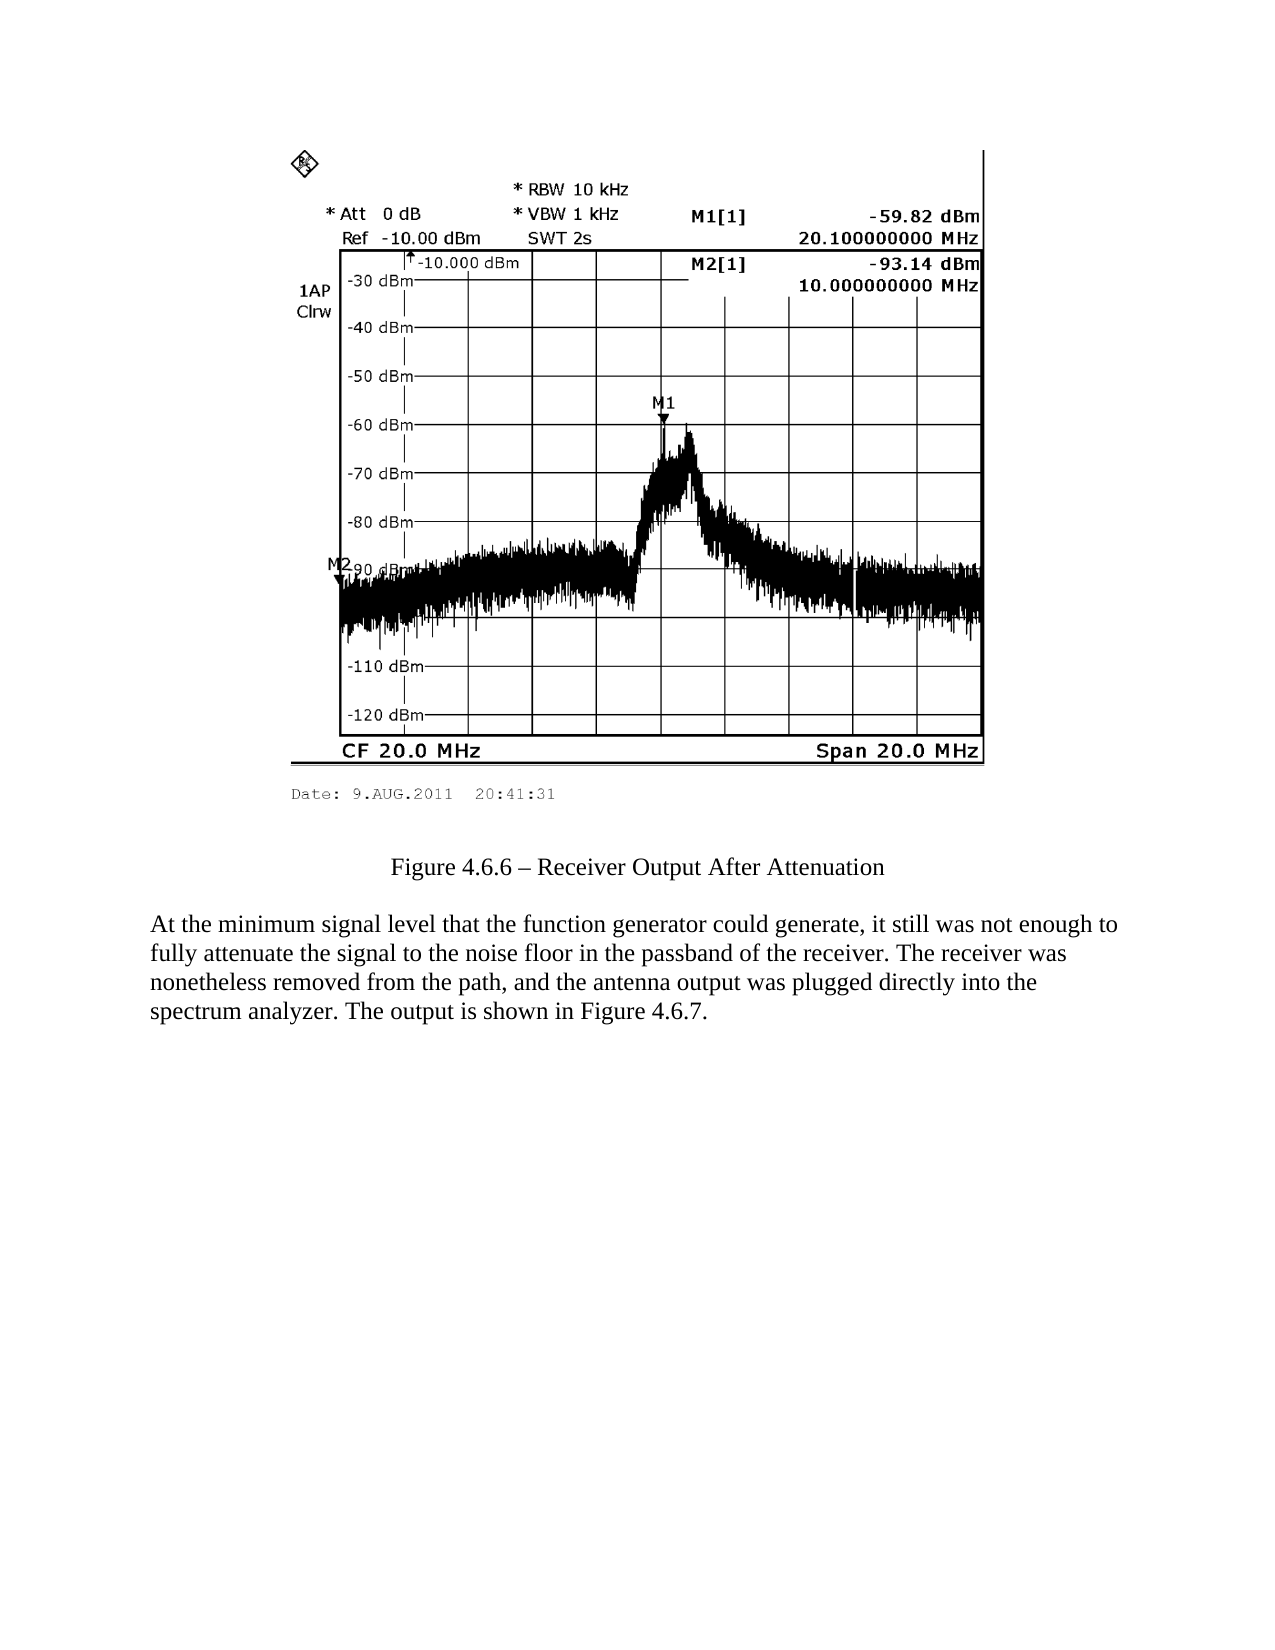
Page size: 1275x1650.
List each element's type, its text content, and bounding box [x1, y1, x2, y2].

picture [290, 150, 985, 824]
text At the minimum signal level that the function generator could generate, it still was not enough to fully attenuate the signal to the noise floor in the passband of the receiver. The receiver was nonetheless removed from the path, and the antenna output was plugged directly into the spectrum analyzer. The output is shown in Figure 4.6.7. [150, 909, 1125, 1024]
text Figure 4.6.6 – Receiver Output After Attenuation [150, 852, 1125, 881]
